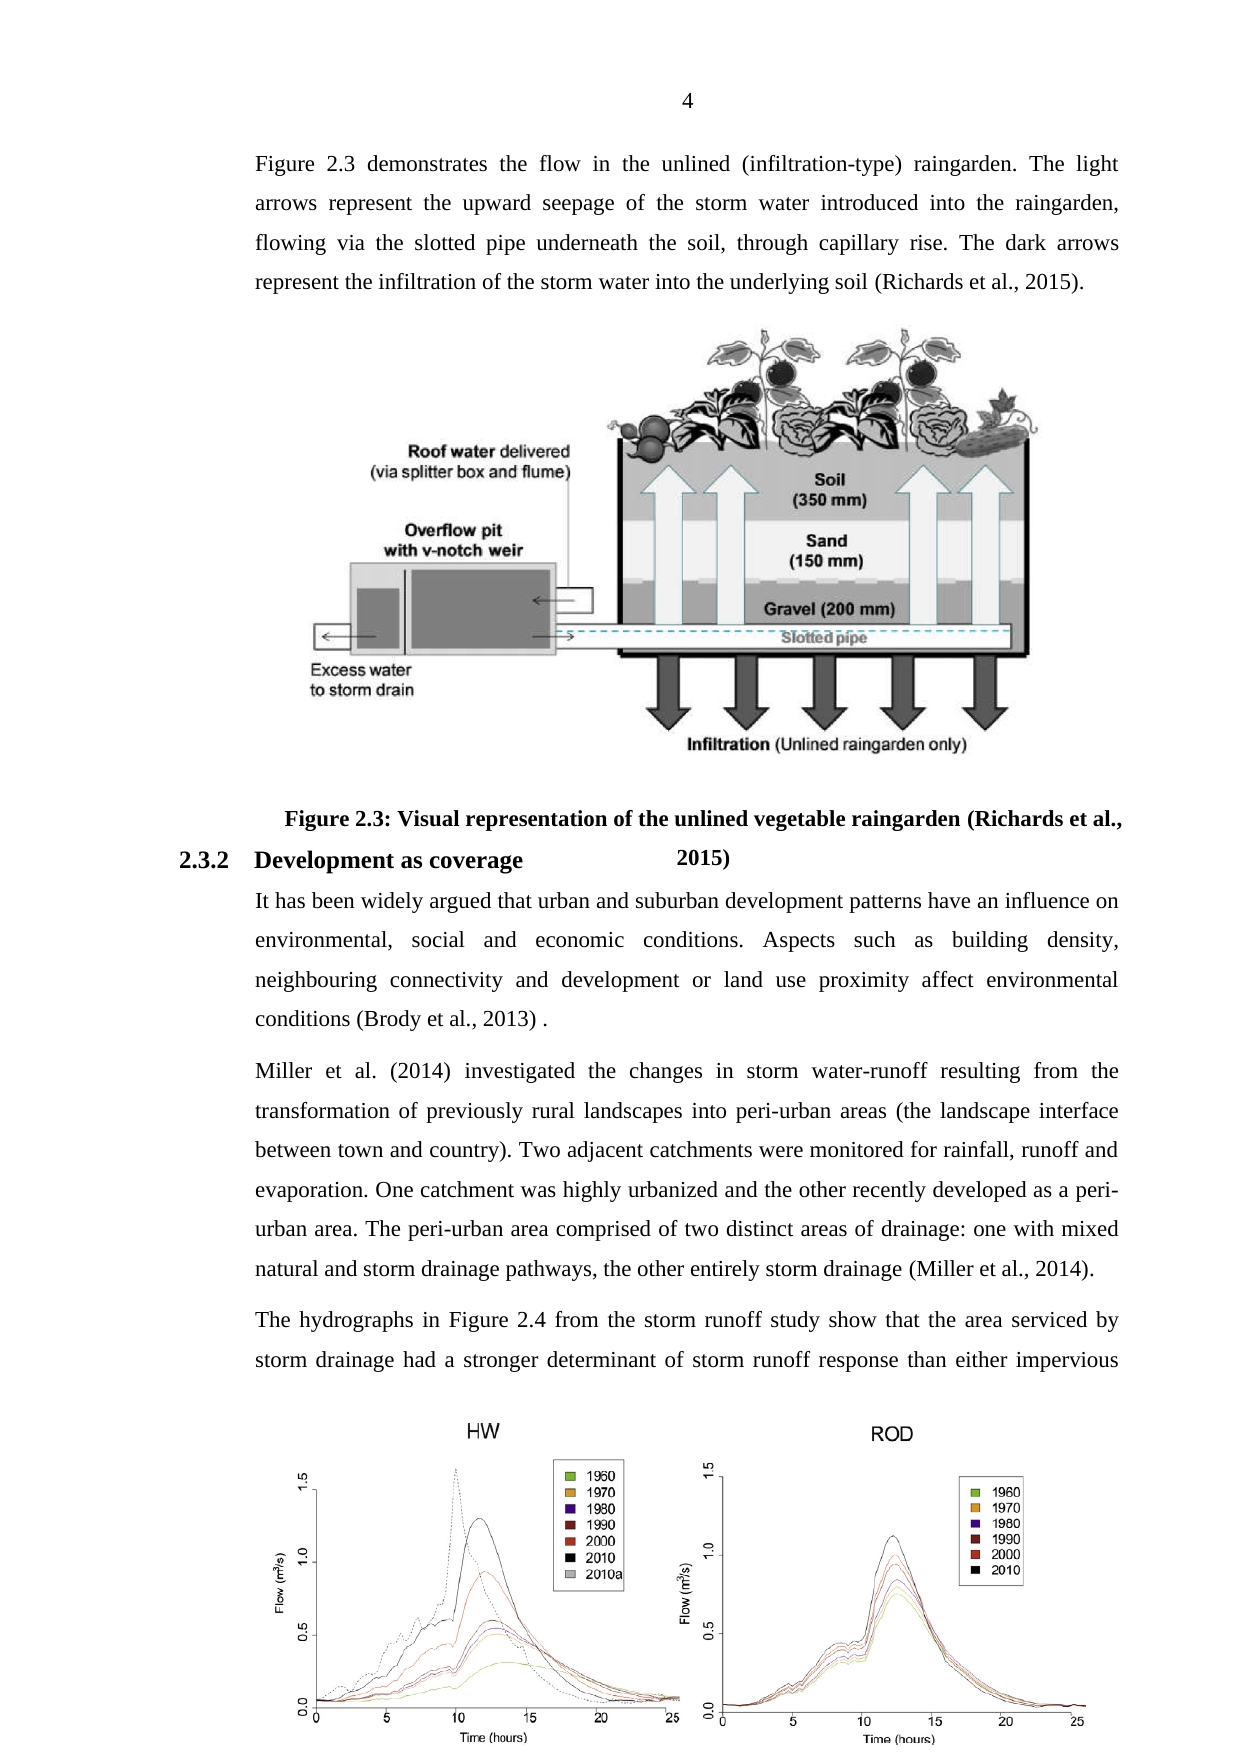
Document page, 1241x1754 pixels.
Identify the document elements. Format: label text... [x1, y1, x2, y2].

text Miller et al. (2014) investigated the changes in storm water-runoff resulting from the transformation of previously rural landscapes into peri-urban areas (the landscape interface between town and country). Two adjacent catchments were monitored for rainfall, runoff and evaporation. One catchment was highly urbanized and the other recently developed as a peri-urban area. The peri-urban area comprised of two distinct areas of drainage: one with mixed natural and storm drainage pathways, the other entirely storm drainage (Miller et al., 2014). [255, 1057, 1120, 1281]
text Figure 2.3 demonstrates the flow in the unlined (infiltration-type) raingarden. The light arrows represent the upward seepage of the storm water introduced into the raingarden, flowing via the slotted pipe underneath the soil, through capillary rise. The dark arrows represent the infiltration of the storm water into the underlying soil (Richards et al., 2015). [255, 150, 1120, 295]
picture [254, 1400, 1136, 1754]
text It has been widely argued that urban and suburban development patterns have an influence on environmental, social and economic conditions. Aspects such as building density, neighbouring connectivity and development or land use proximity affect environmental conditions (Brody et al., 2013) . [255, 887, 1120, 1032]
picture [301, 323, 1050, 755]
subtitle Development as coverage [179, 846, 1120, 874]
